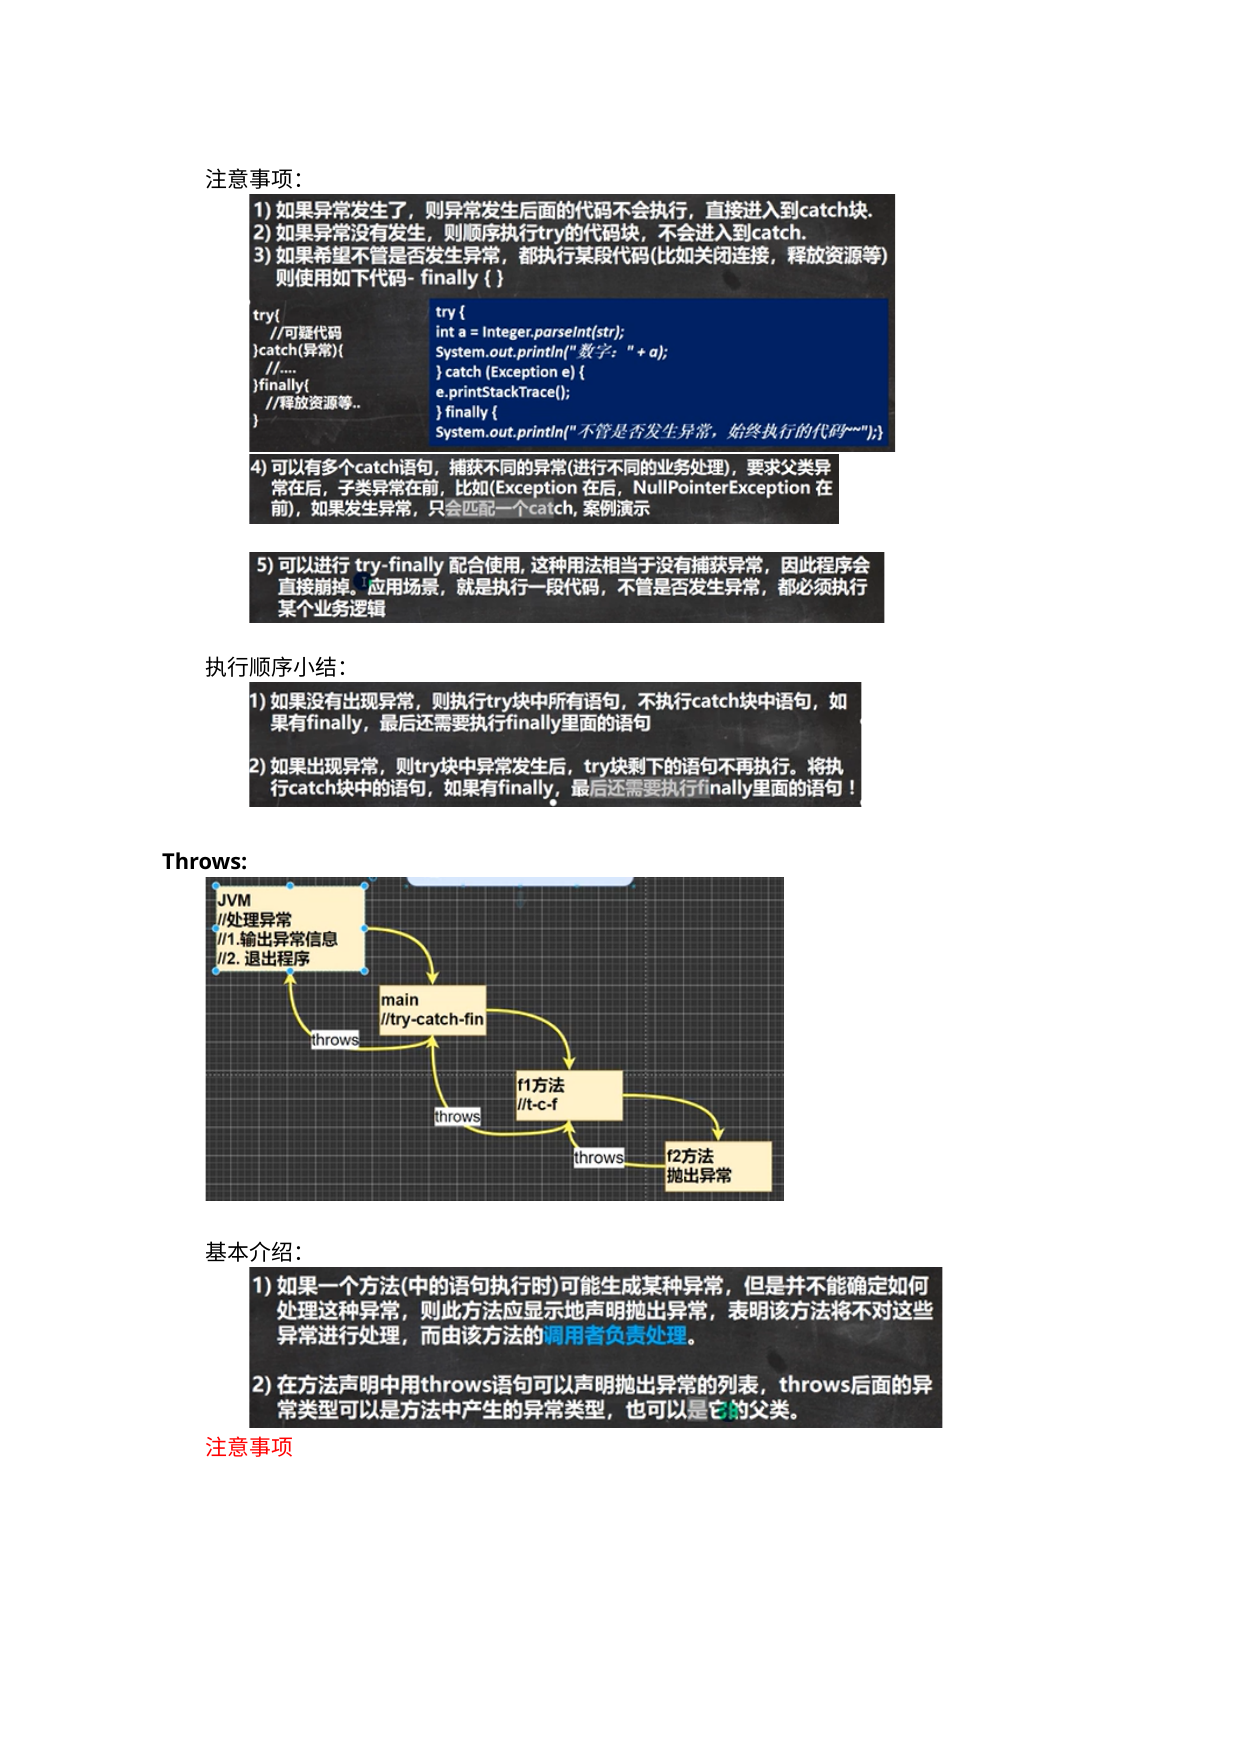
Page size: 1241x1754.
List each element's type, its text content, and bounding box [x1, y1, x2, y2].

picture [249, 454, 839, 524]
text 基本介绍： [118, 1234, 1122, 1267]
picture [249, 682, 862, 807]
picture [249, 194, 896, 452]
picture [249, 1267, 943, 1428]
picture [249, 552, 885, 623]
text 执行顺序小结： [118, 649, 1122, 682]
text Throws: [118, 844, 1122, 877]
text 注意事项： [118, 162, 1122, 194]
text 注意事项 [118, 1429, 1122, 1462]
picture [205, 877, 784, 1201]
